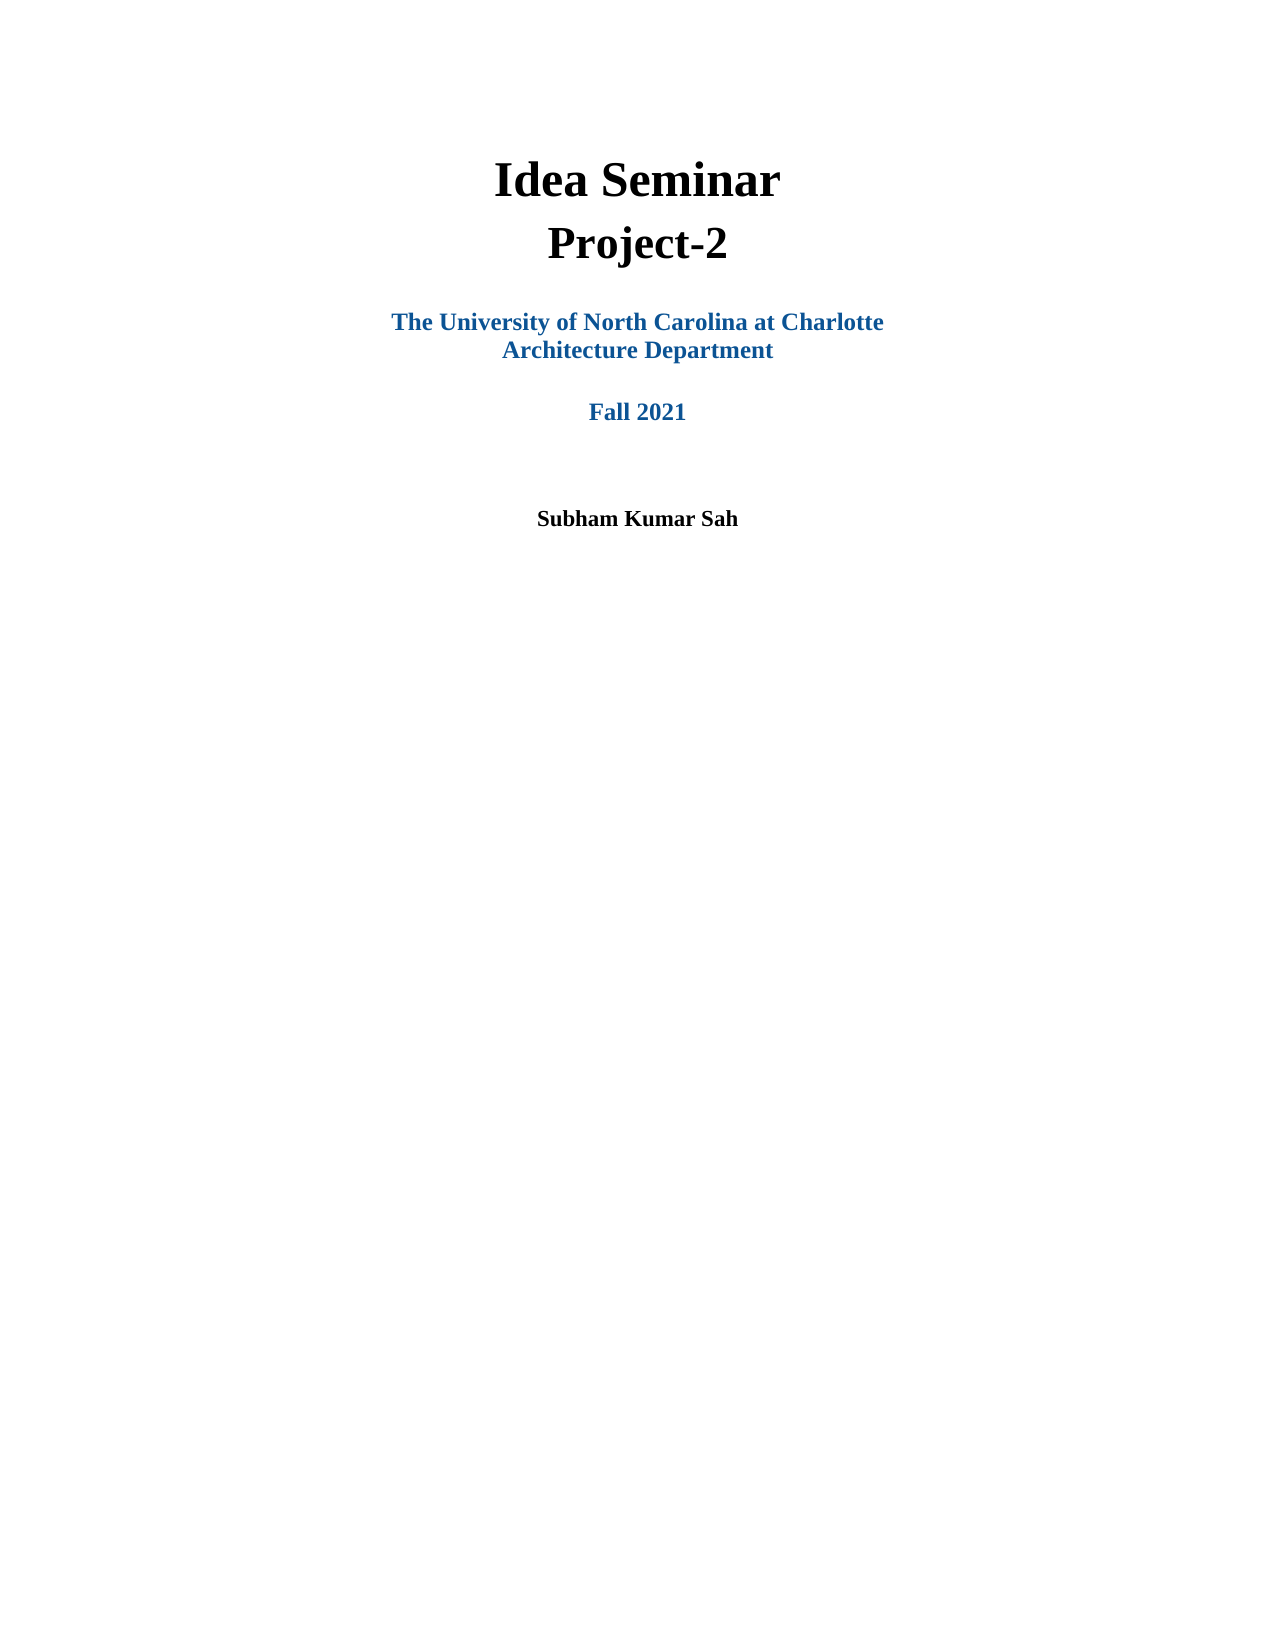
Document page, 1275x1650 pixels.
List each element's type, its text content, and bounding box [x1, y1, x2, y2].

text Fall 2021 [150, 397, 1125, 426]
text Architecture Department [150, 336, 1125, 364]
text Idea Seminar [150, 150, 1125, 207]
text Subham Kumar Sah [150, 505, 1125, 531]
text Project-2 [150, 216, 1125, 269]
text The University of North Carolina at Charlotte [150, 307, 1125, 336]
